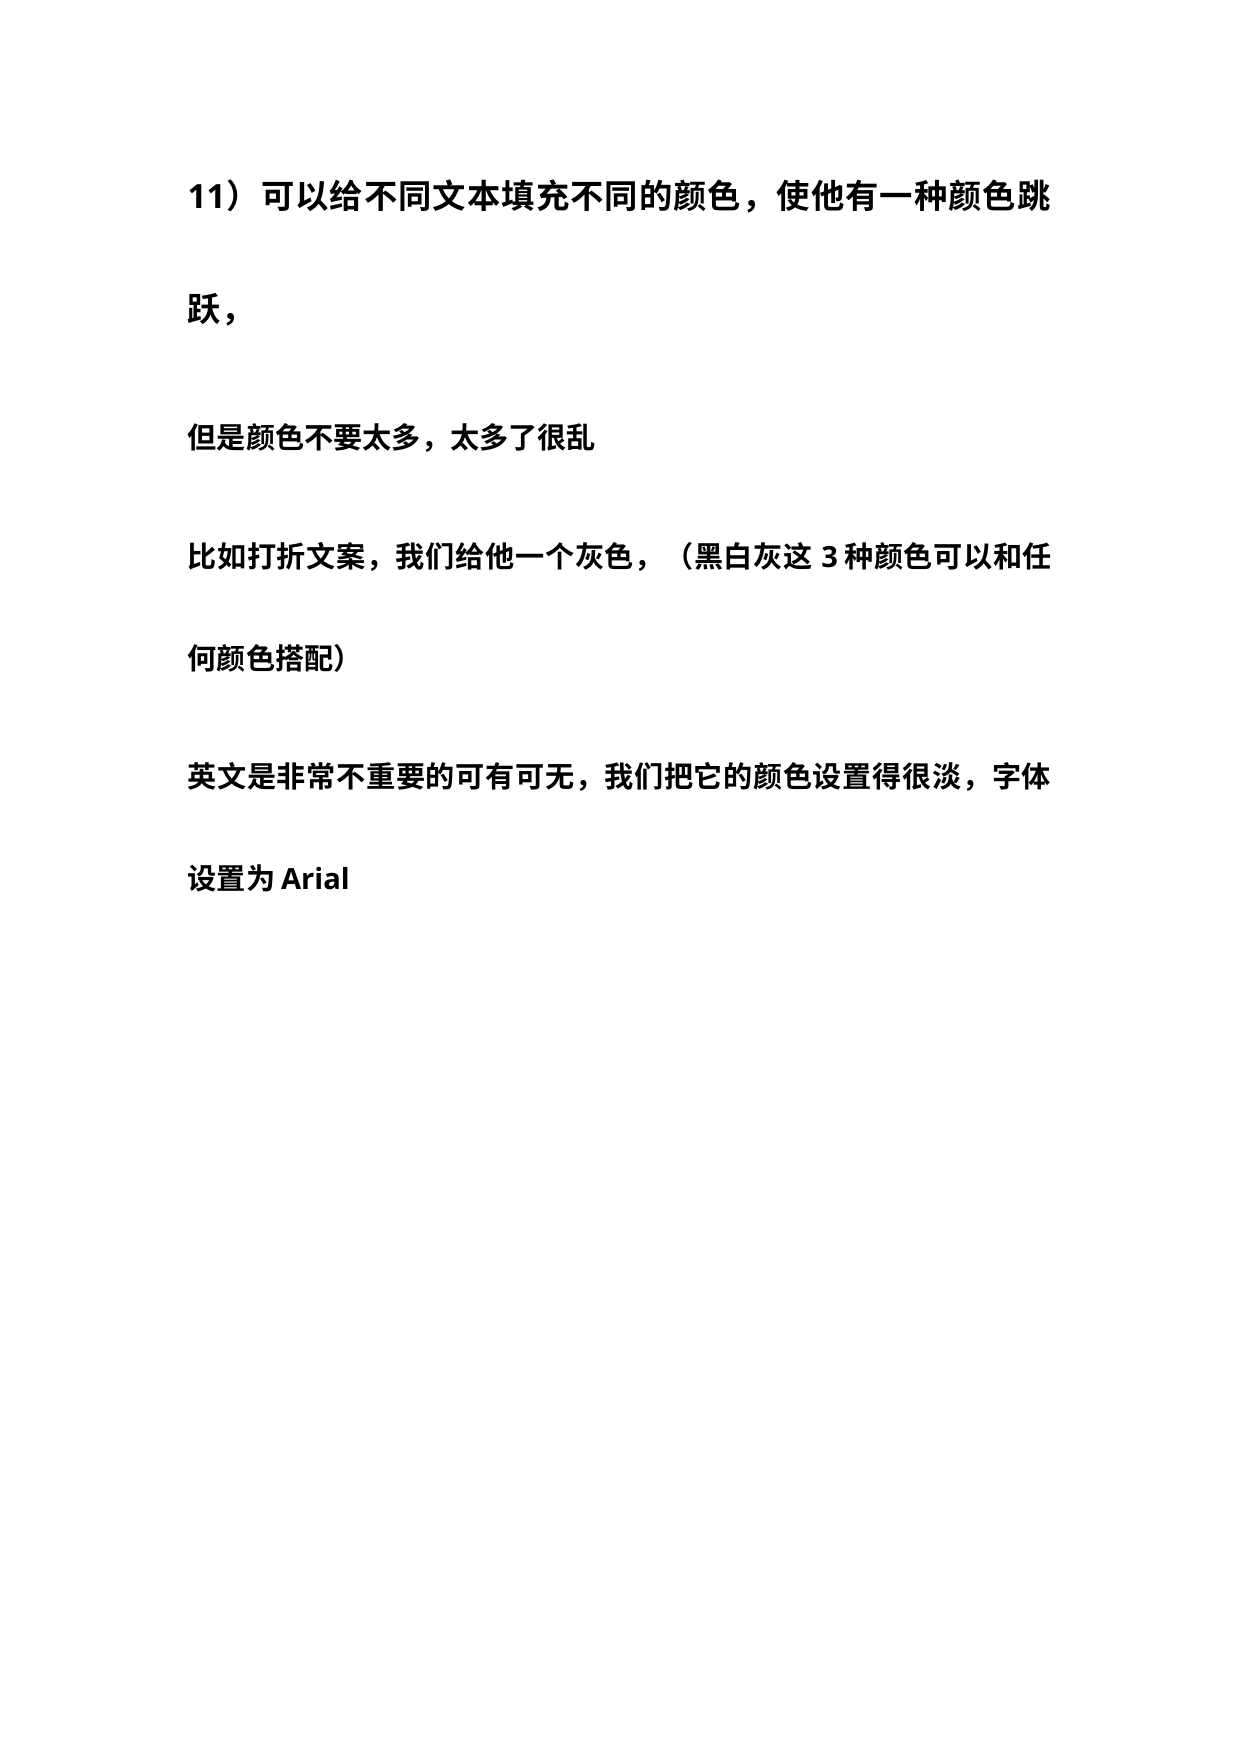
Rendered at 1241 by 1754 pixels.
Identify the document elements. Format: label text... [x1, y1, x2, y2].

subtitle 英文是非常不重要的可有可无，我们把它的颜色设置得很淡，字体设置为Arial [187, 743, 1053, 909]
subtitle 比如打折文案，我们给他一个灰色，（黑白灰这3种颜色可以和任何颜色搭配） [187, 522, 1053, 689]
subtitle 11）可以给不同文本填充不同的颜色，使他有一种颜色跳跃， [187, 162, 1053, 339]
subtitle 但是颜色不要太多，太多了很乱 [187, 404, 1053, 469]
